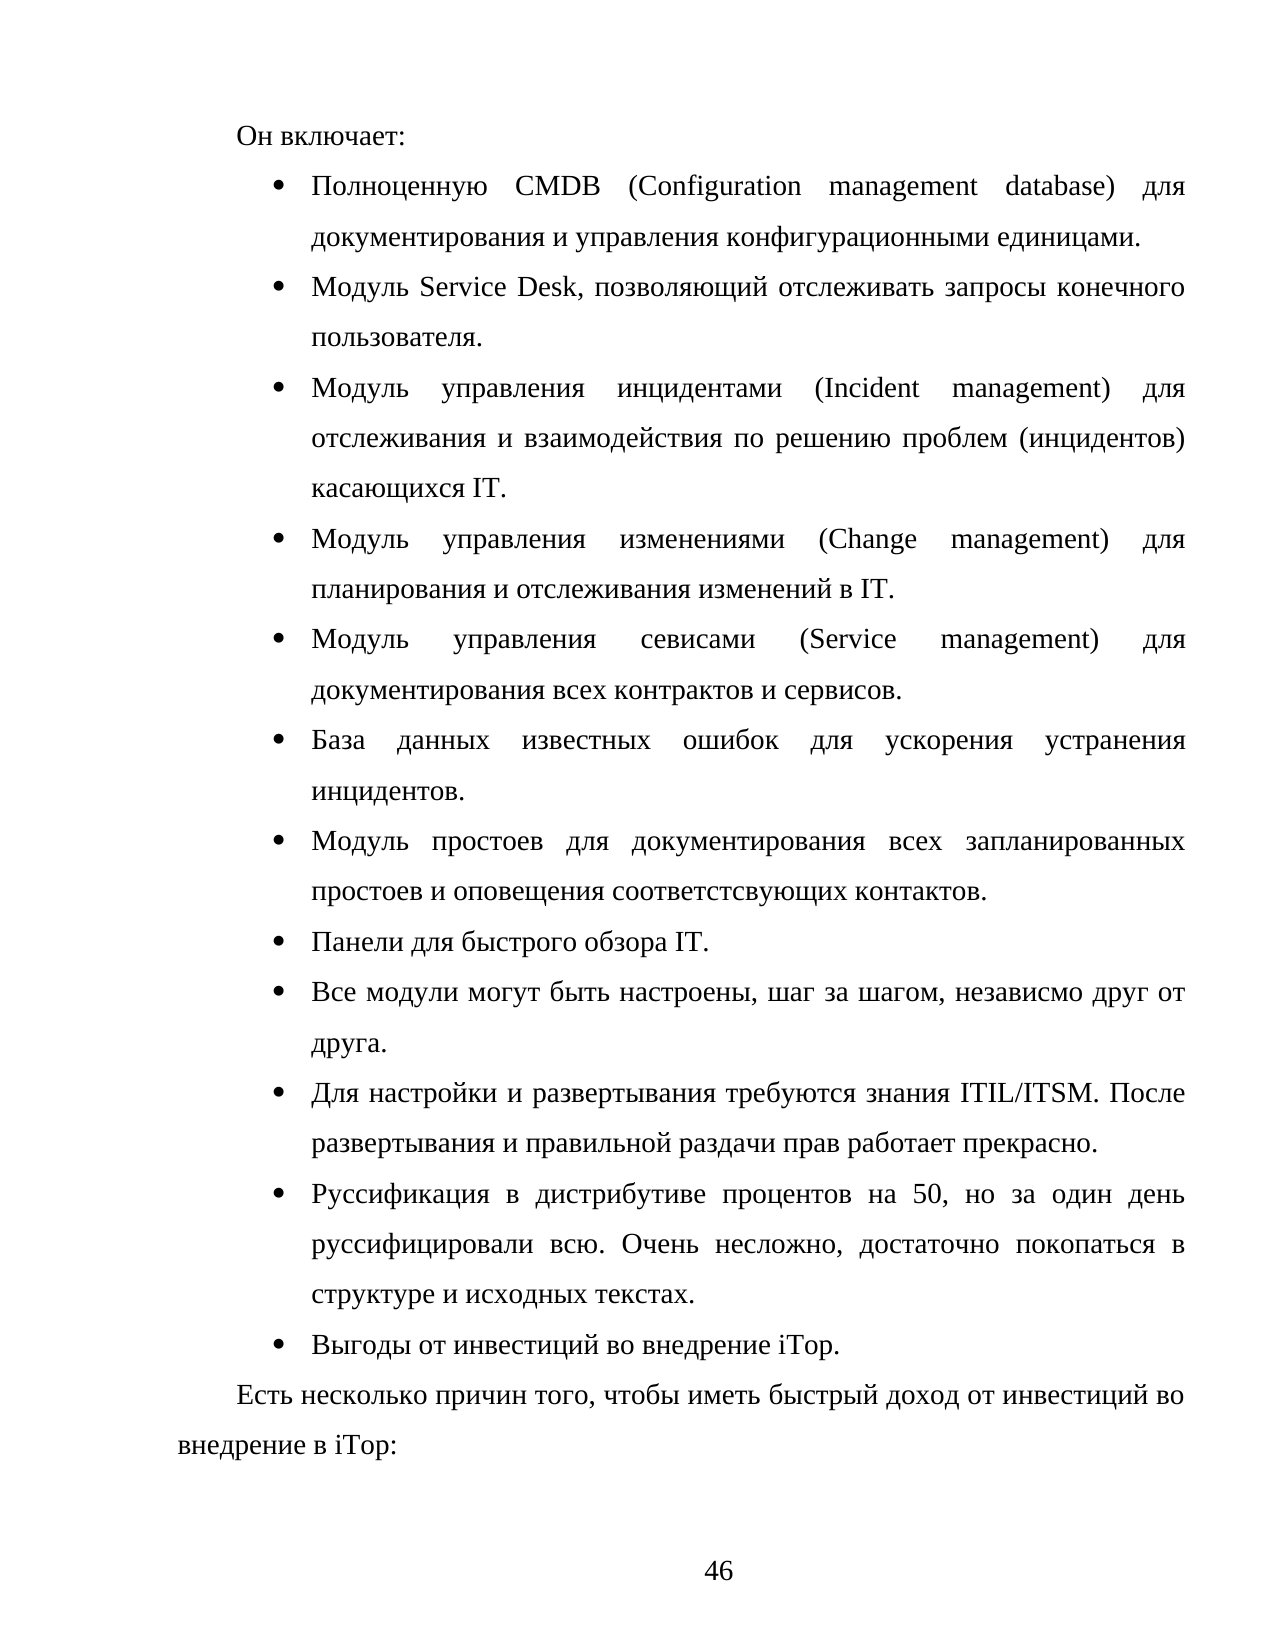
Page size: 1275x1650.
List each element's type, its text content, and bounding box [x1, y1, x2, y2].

list Модуль управления севисами (Service management) для документирования всех контрактов и сервисов. [274, 622, 1186, 706]
list Руссификация в дистрибутиве процентов на 50, но за один день руссифицировали всю. Очень несложно, достаточно покопаться в структуре и исходных текстах. [274, 1176, 1186, 1310]
list Все модули могут быть настроены, шаг за шагом, независмо друг от друга. [274, 974, 1186, 1058]
list Модуль управления изменениями (Сhange management) для планирования и отслеживания изменений в IT. [274, 521, 1186, 605]
list Выгоды от инвестиций во внедрение iTop. [274, 1327, 1186, 1360]
list Для настройки и развертывания требуются знания ITIL/ITSM. После развертывания и правильной раздачи прав работает прекрасно. [274, 1075, 1186, 1159]
list Полноценную CMDB (Configuration management database) для документирования и управления конфигурационными единицами. [274, 168, 1186, 252]
list Модуль Service Desk, позволяющий отслеживать запросы конечного пользователя. [274, 269, 1186, 353]
list Модуль простоев для документирования всех запланированных простоев и оповещения соответстсвующих контактов. [274, 823, 1186, 907]
list База данных известных ошибок для ускорения устранения инцидентов. [274, 722, 1186, 806]
list Модуль управления инцидентами (Incident management) для отслеживания и взаимодействия по решению проблем (инцидентов) касающихся IT. [274, 370, 1186, 504]
list Он включает: [177, 118, 1186, 152]
list Панели для быстрого обзора IT. [274, 924, 1186, 957]
text Есть несколько причин того, чтобы иметь быстрый доход от инвестиций во внедрение в iTop: [177, 1377, 1186, 1461]
